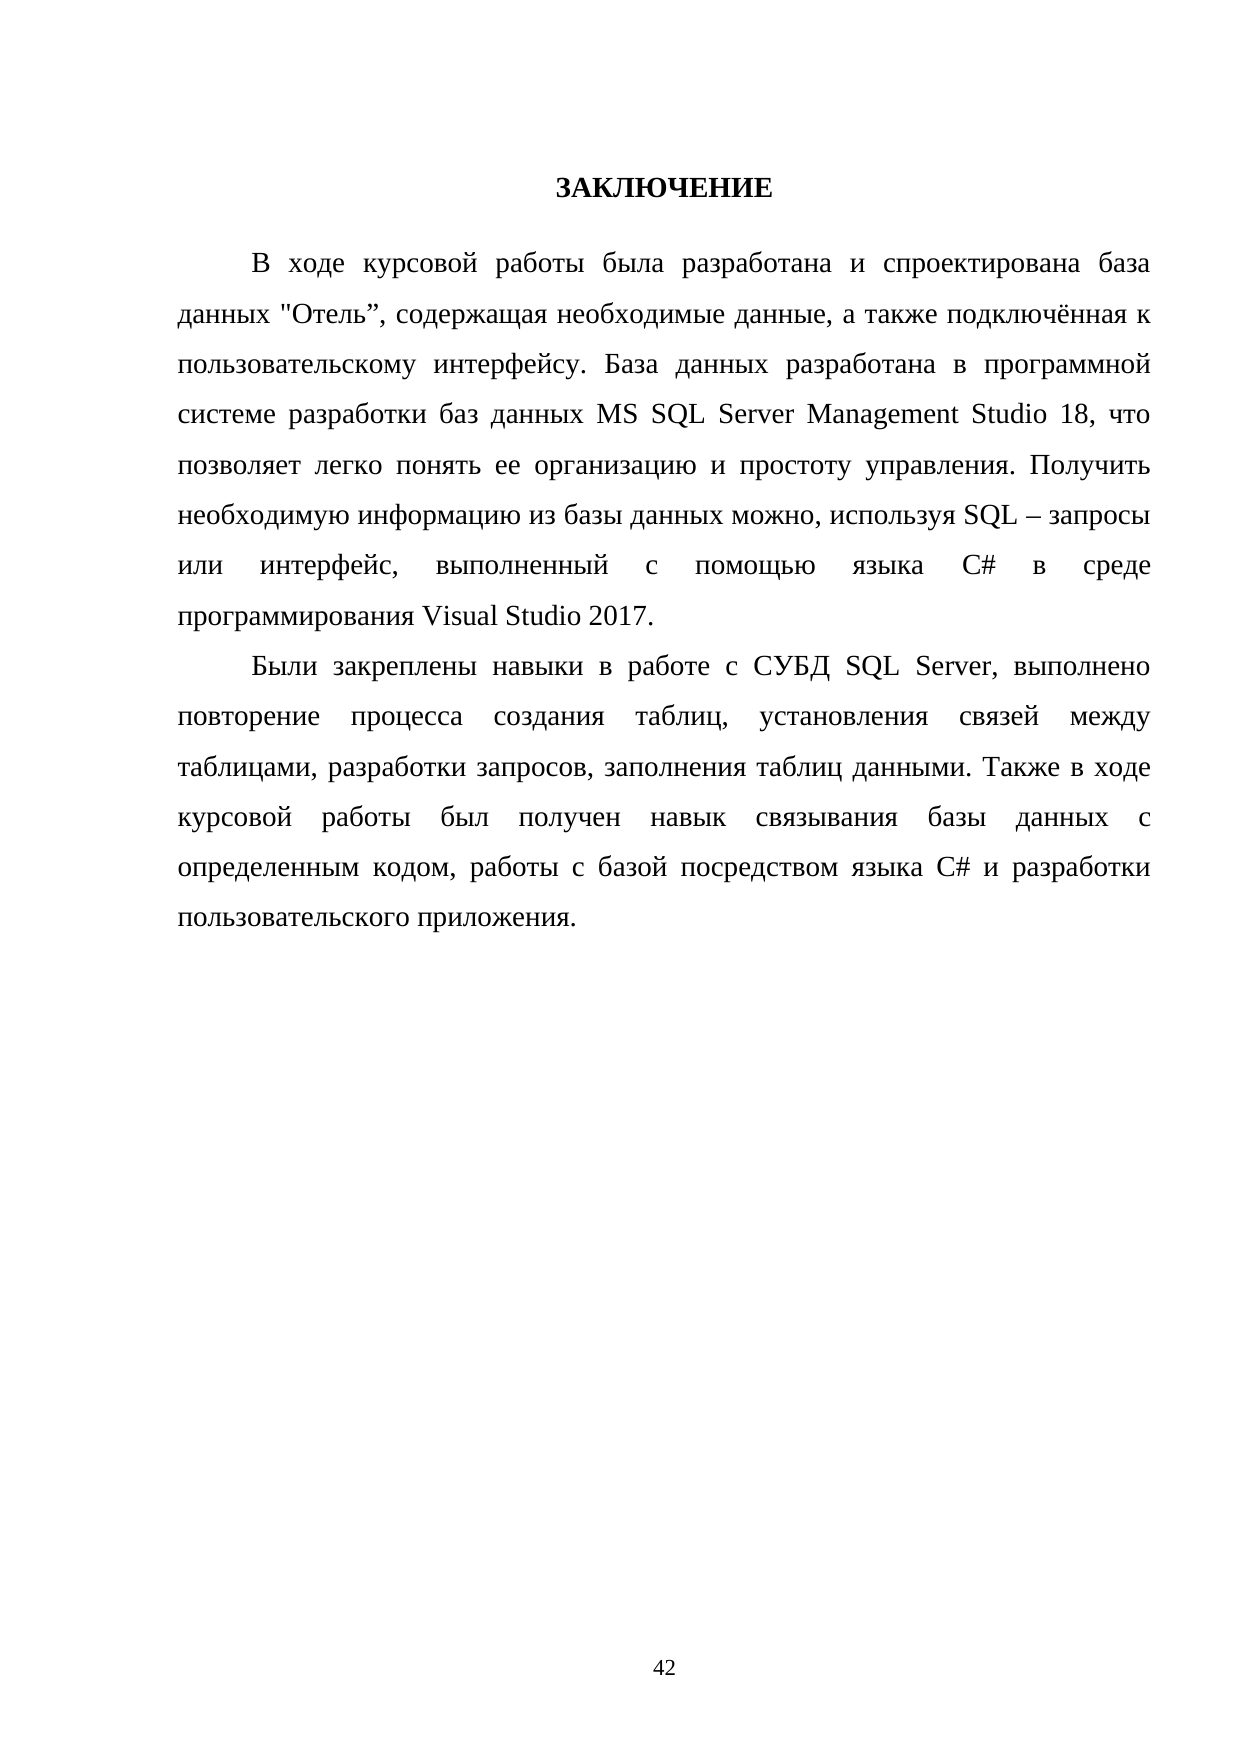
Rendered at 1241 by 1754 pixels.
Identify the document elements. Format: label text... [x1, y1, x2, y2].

text Были закреплены навыки в работе с СУБД SQL Server, выполнено повторение процесса создания таблиц, установления связей между таблицами, разработки запросов, заполнения таблиц данными. Также в ходе курсовой работы был получен навык связывания базы данных с определенным кодом, работы с базой посредством языка C# и разработки пользовательского приложения. [177, 648, 1152, 933]
subtitle ЗАКЛЮЧЕНИЕ [177, 170, 1152, 204]
text В ходе курсовой работы была разработана и спроектирована база данных "Отель”, содержащая необходимые данные, а также подключённая к пользовательскому интерфейсу. База данных разработана в программной системе разработки баз данных MS SQL Server Management Studio 18, что позволяет легко понять ее организацию и простоту управления. Получить необходимую информацию из базы данных можно, используя SQL – запросы или интерфейс, выполненный с помощью языка C# в среде программирования Visual Studio 2017. [177, 246, 1152, 631]
